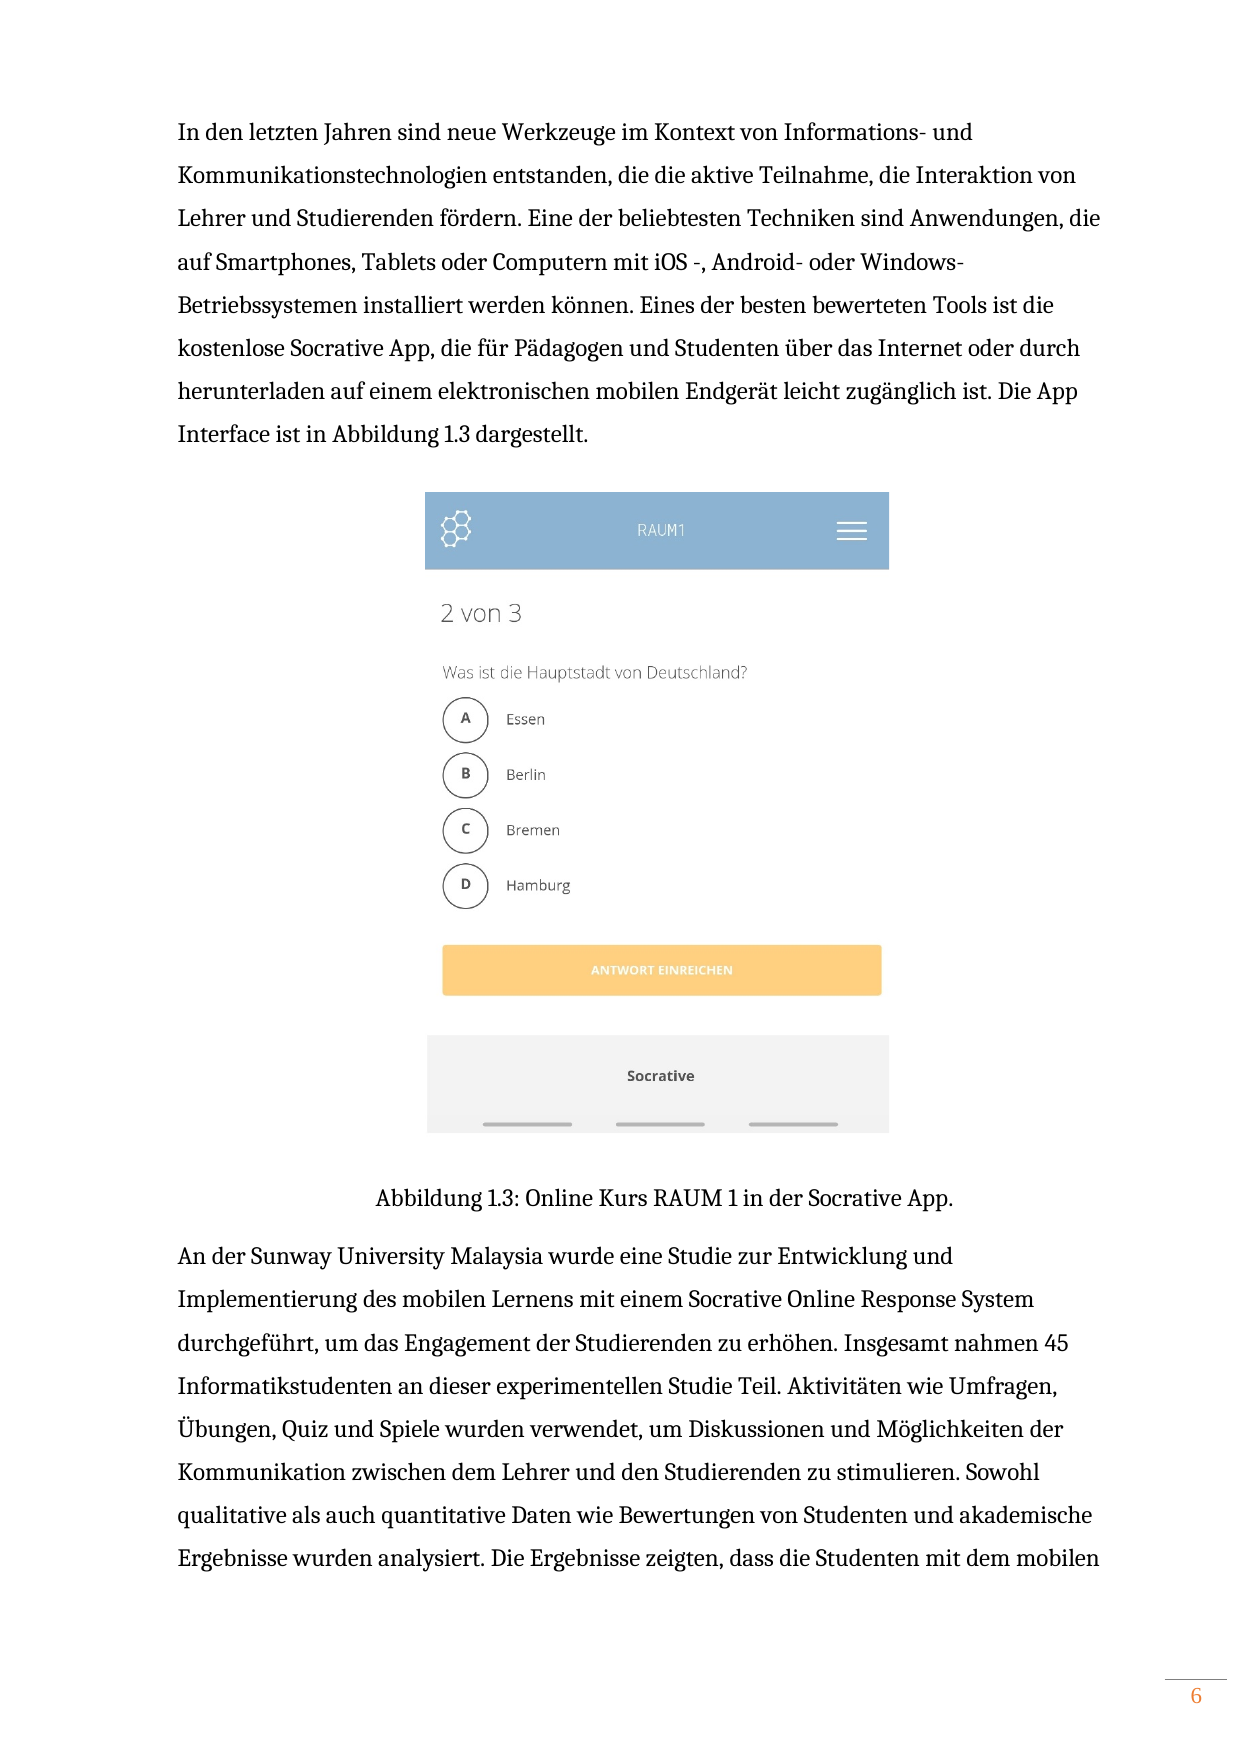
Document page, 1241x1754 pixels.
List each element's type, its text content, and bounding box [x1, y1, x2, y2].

picture [425, 492, 890, 1142]
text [177, 1242, 1137, 1573]
text Abbildung 1.3: Online Kurs RAUM 1 in der Socrative App. [177, 1184, 1152, 1213]
text In den letzten Jahren sind neue Werkzeuge im Kontext von Informations- und Kommunikationstechnologien entstanden, die die aktive Teilnahme, die Interaktion von Lehrer und Studierenden fördern. Eine der beliebtesten Techniken sind Anwendungen, die auf Smartphones, Tablets oder Computern mit iOS -, Android- oder Windows-Betriebssystemen installiert werden können. Eines der besten bewerteten Tools ist die kostenlose Socrative App, die für Pädagogen und Studenten über das Internet oder durch herunterladen auf einem elektronischen mobilen Endgerät leicht zugänglich ist. Die App Interface ist in Abbildung 1.3 dargestellt. [177, 118, 1137, 449]
